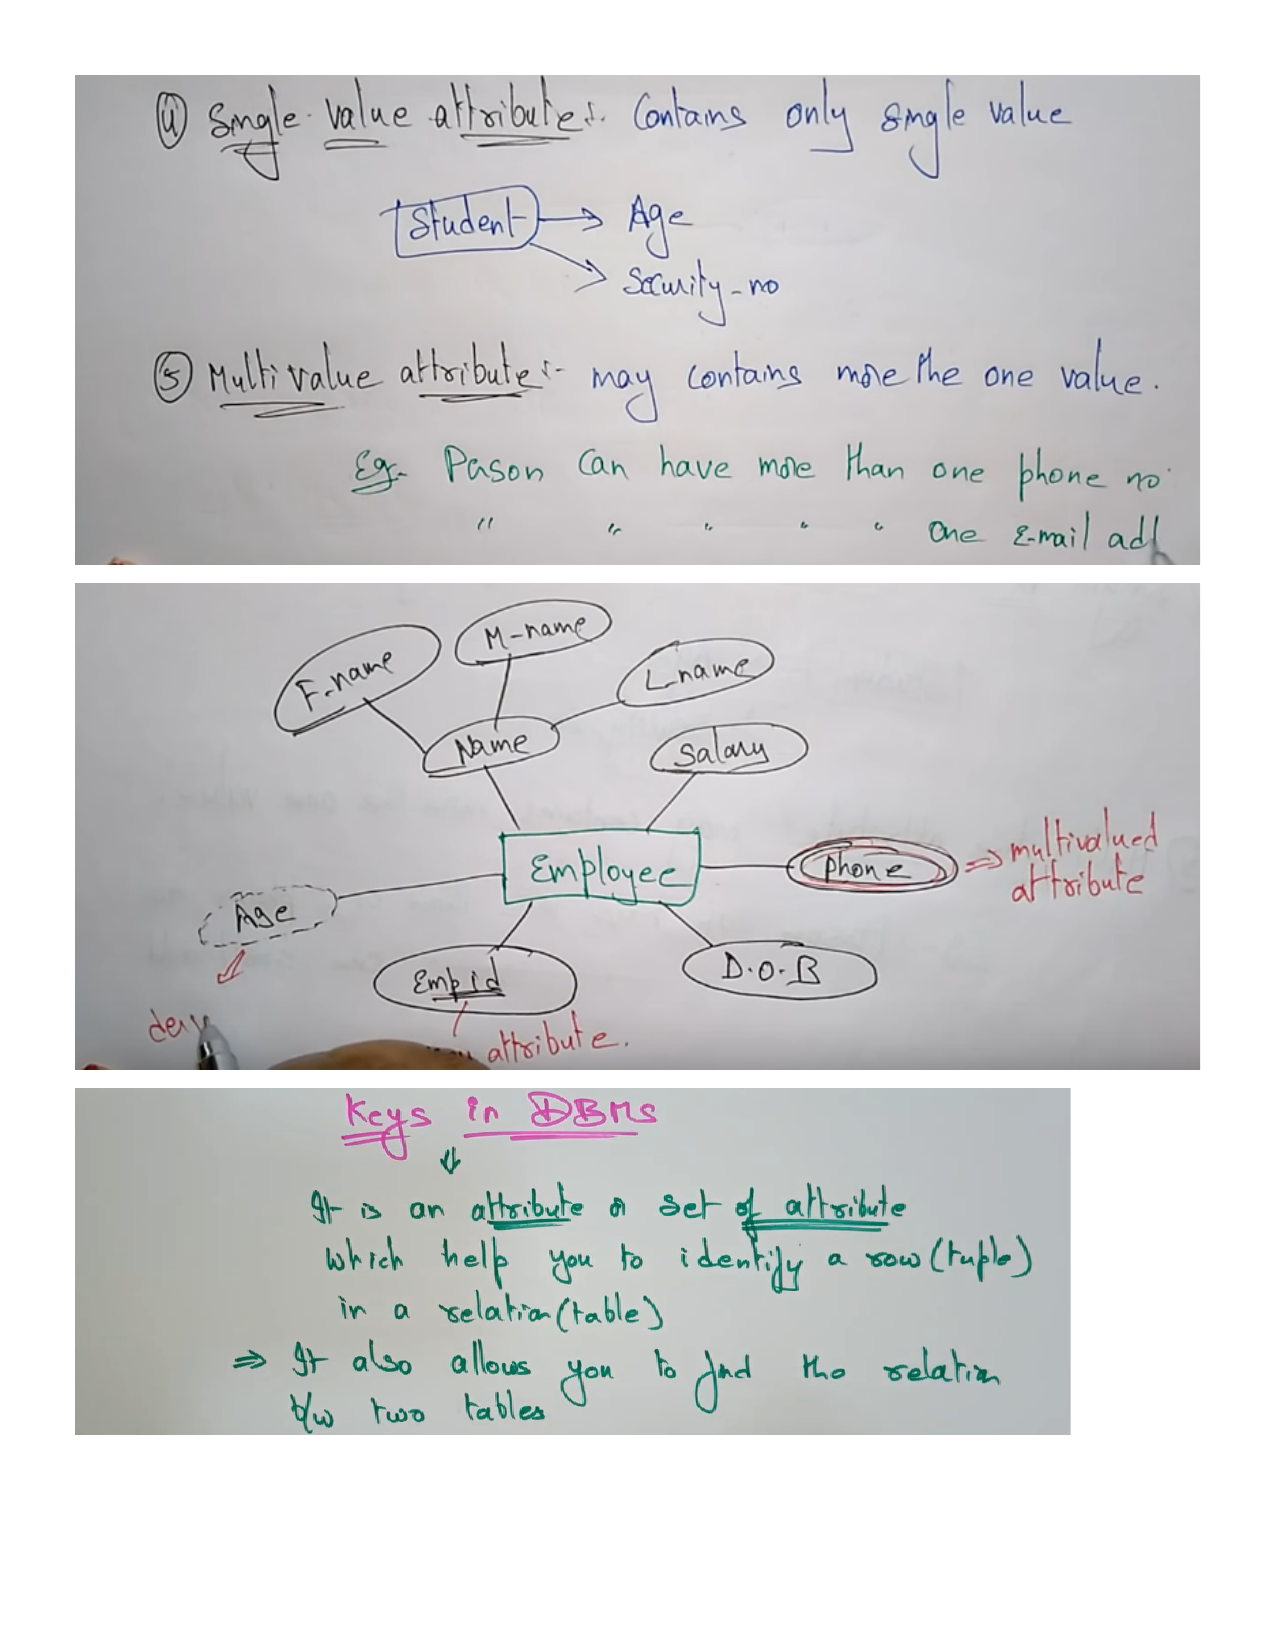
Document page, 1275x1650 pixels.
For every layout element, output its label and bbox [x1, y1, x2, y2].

picture [75, 75, 1200, 565]
picture [75, 1088, 1071, 1435]
picture [75, 583, 1200, 1070]
